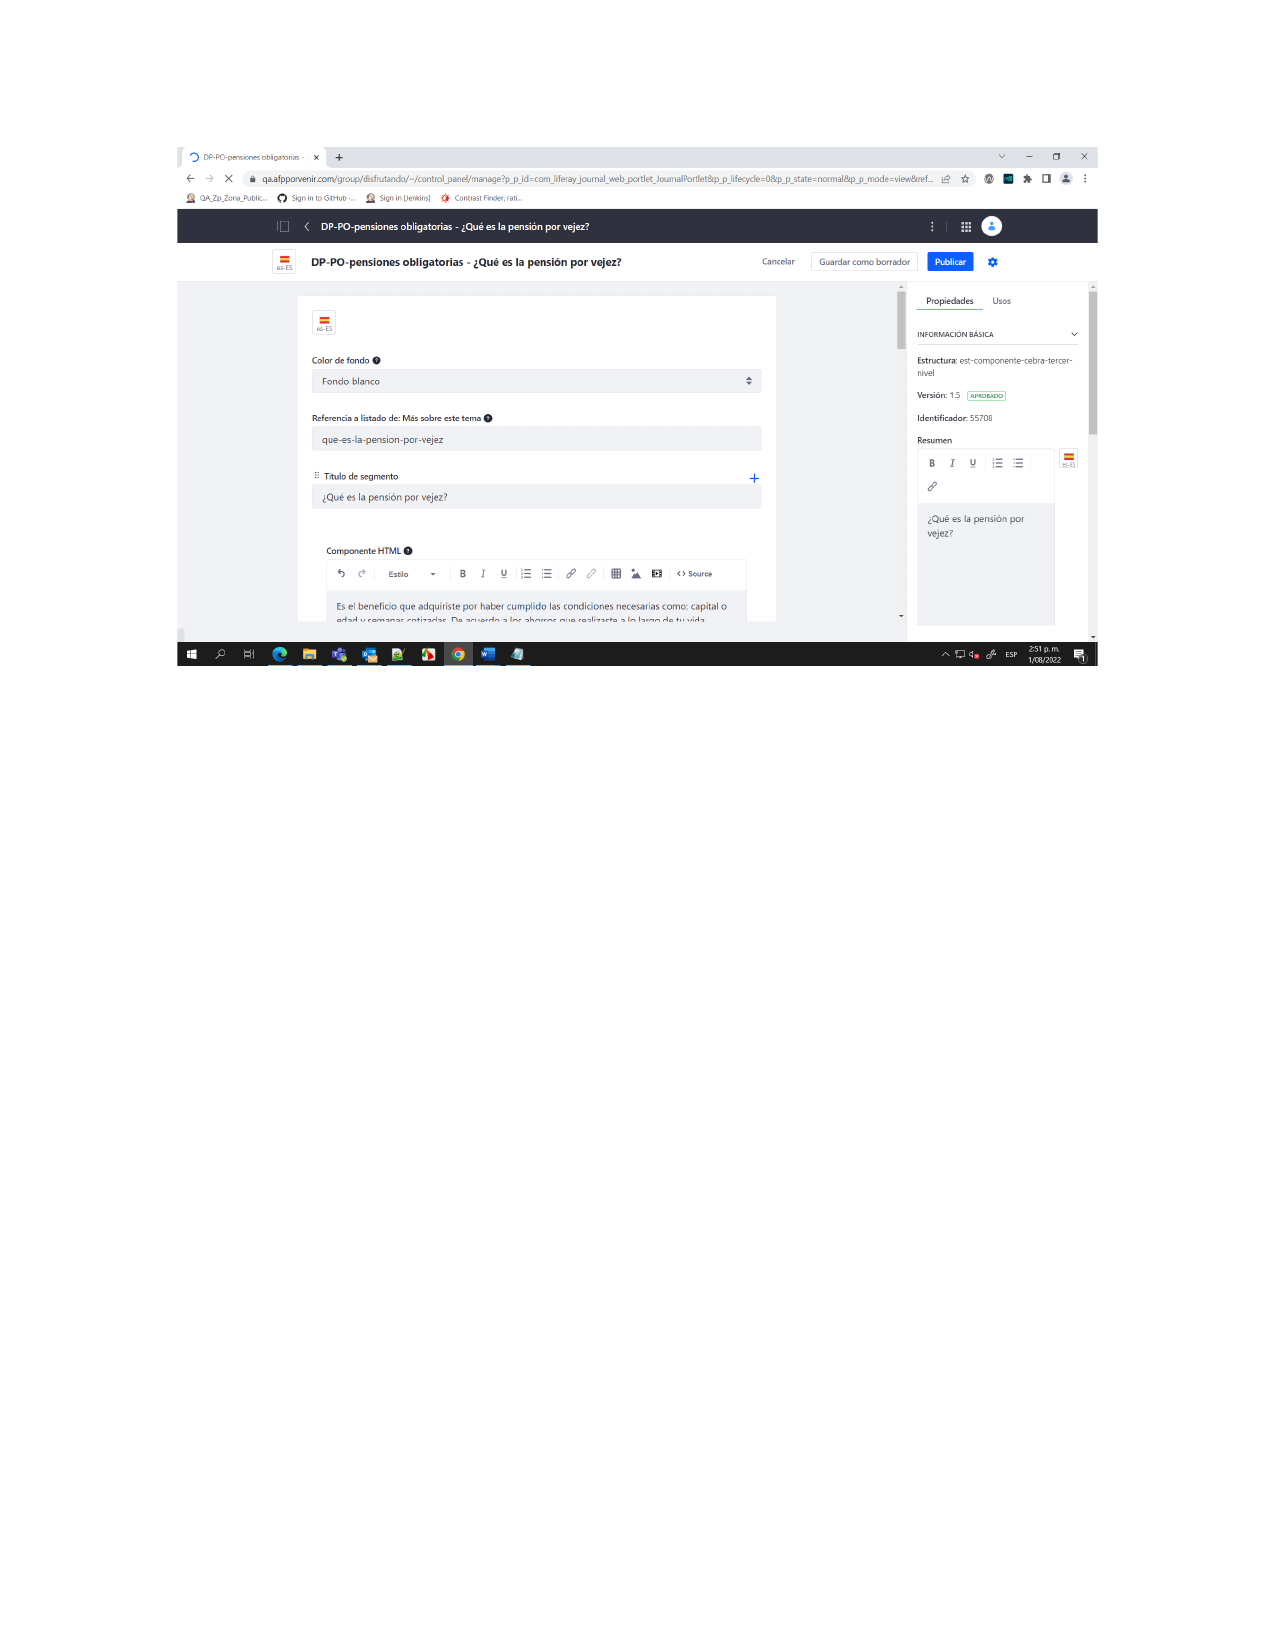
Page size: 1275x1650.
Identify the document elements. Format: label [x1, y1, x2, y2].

picture [177, 147, 1098, 666]
